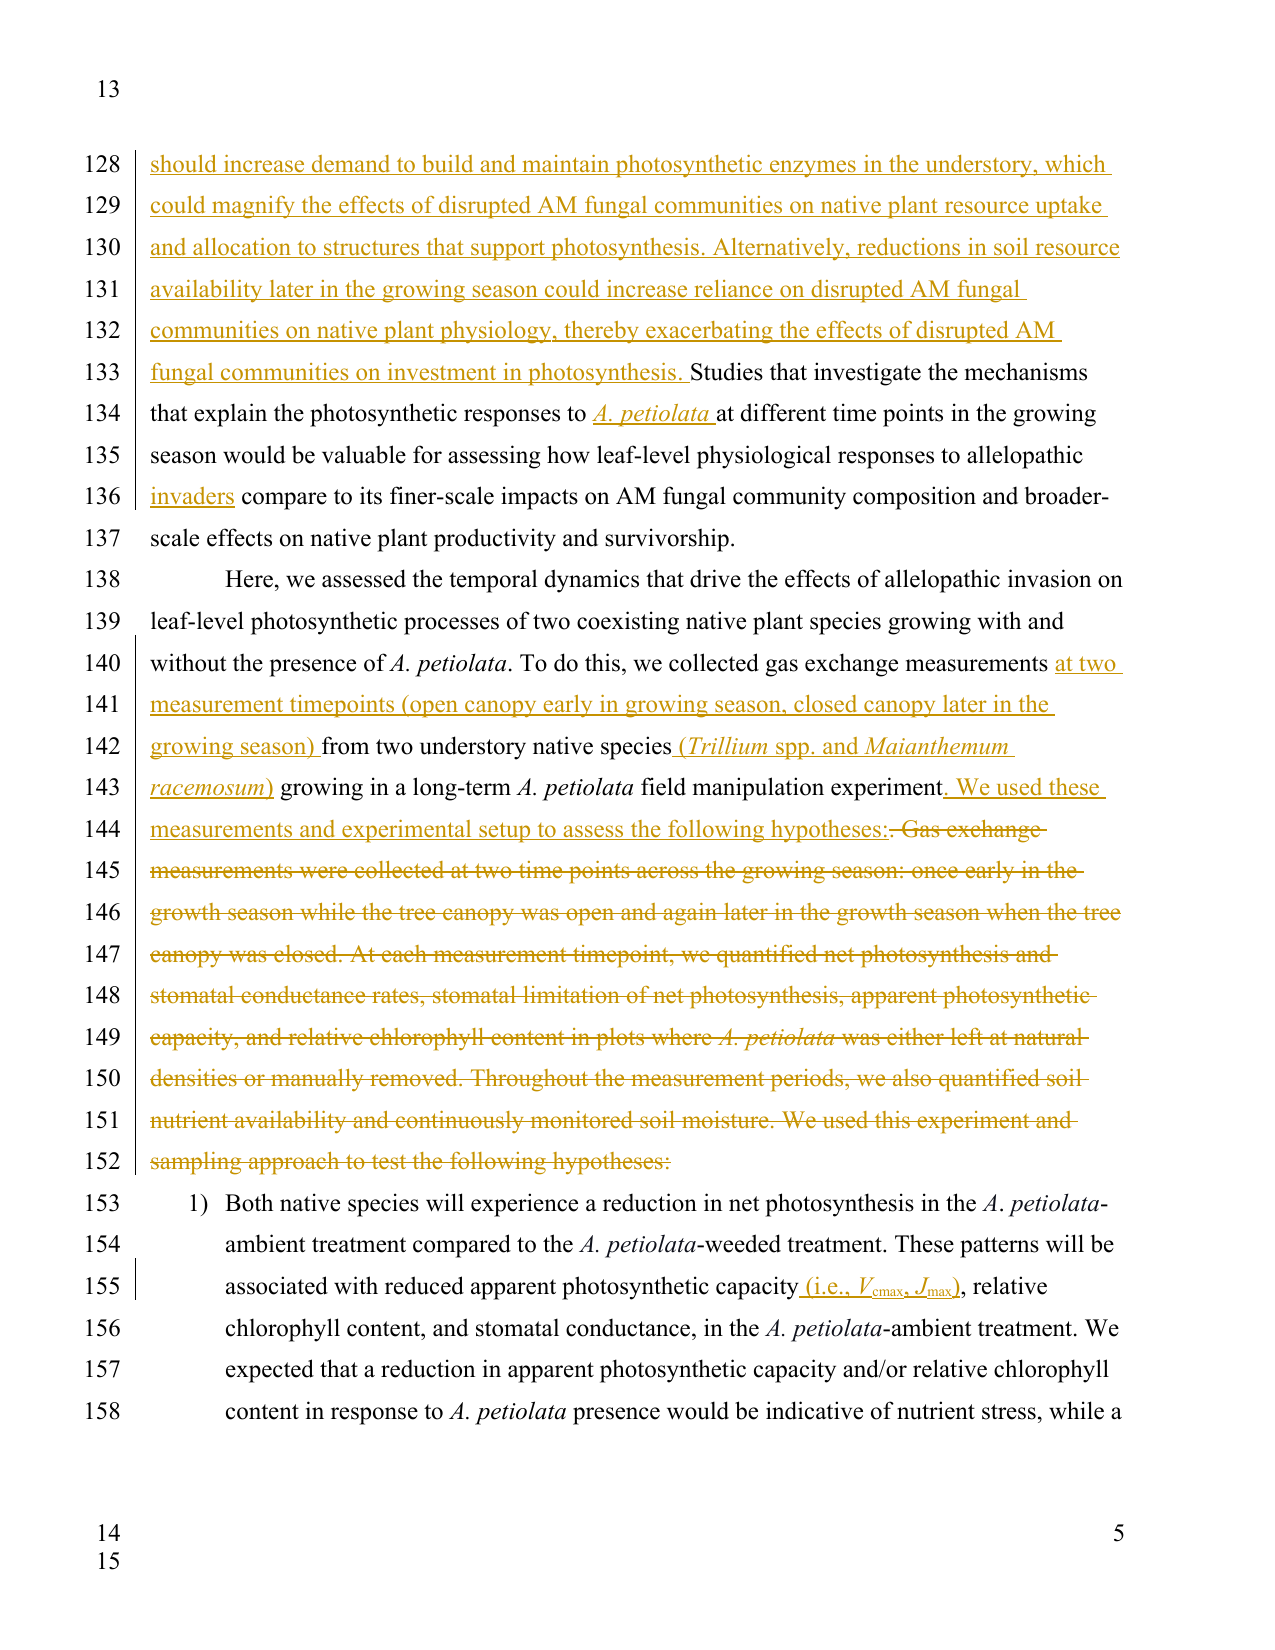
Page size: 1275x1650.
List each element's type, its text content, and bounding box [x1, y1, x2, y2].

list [187, 1189, 1125, 1424]
text Here, we assessed the temporal dynamics that drive the effects of allelopathic invasion on leaf-level photosynthetic processes of two coexisting native plant species growing with and without the presence of A. petiolata. To do this, we collected gas exchange measurements from two understory native species growing in a long-term A. petiolata field manipulation experiment [150, 566, 1125, 1175]
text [150, 150, 1125, 552]
